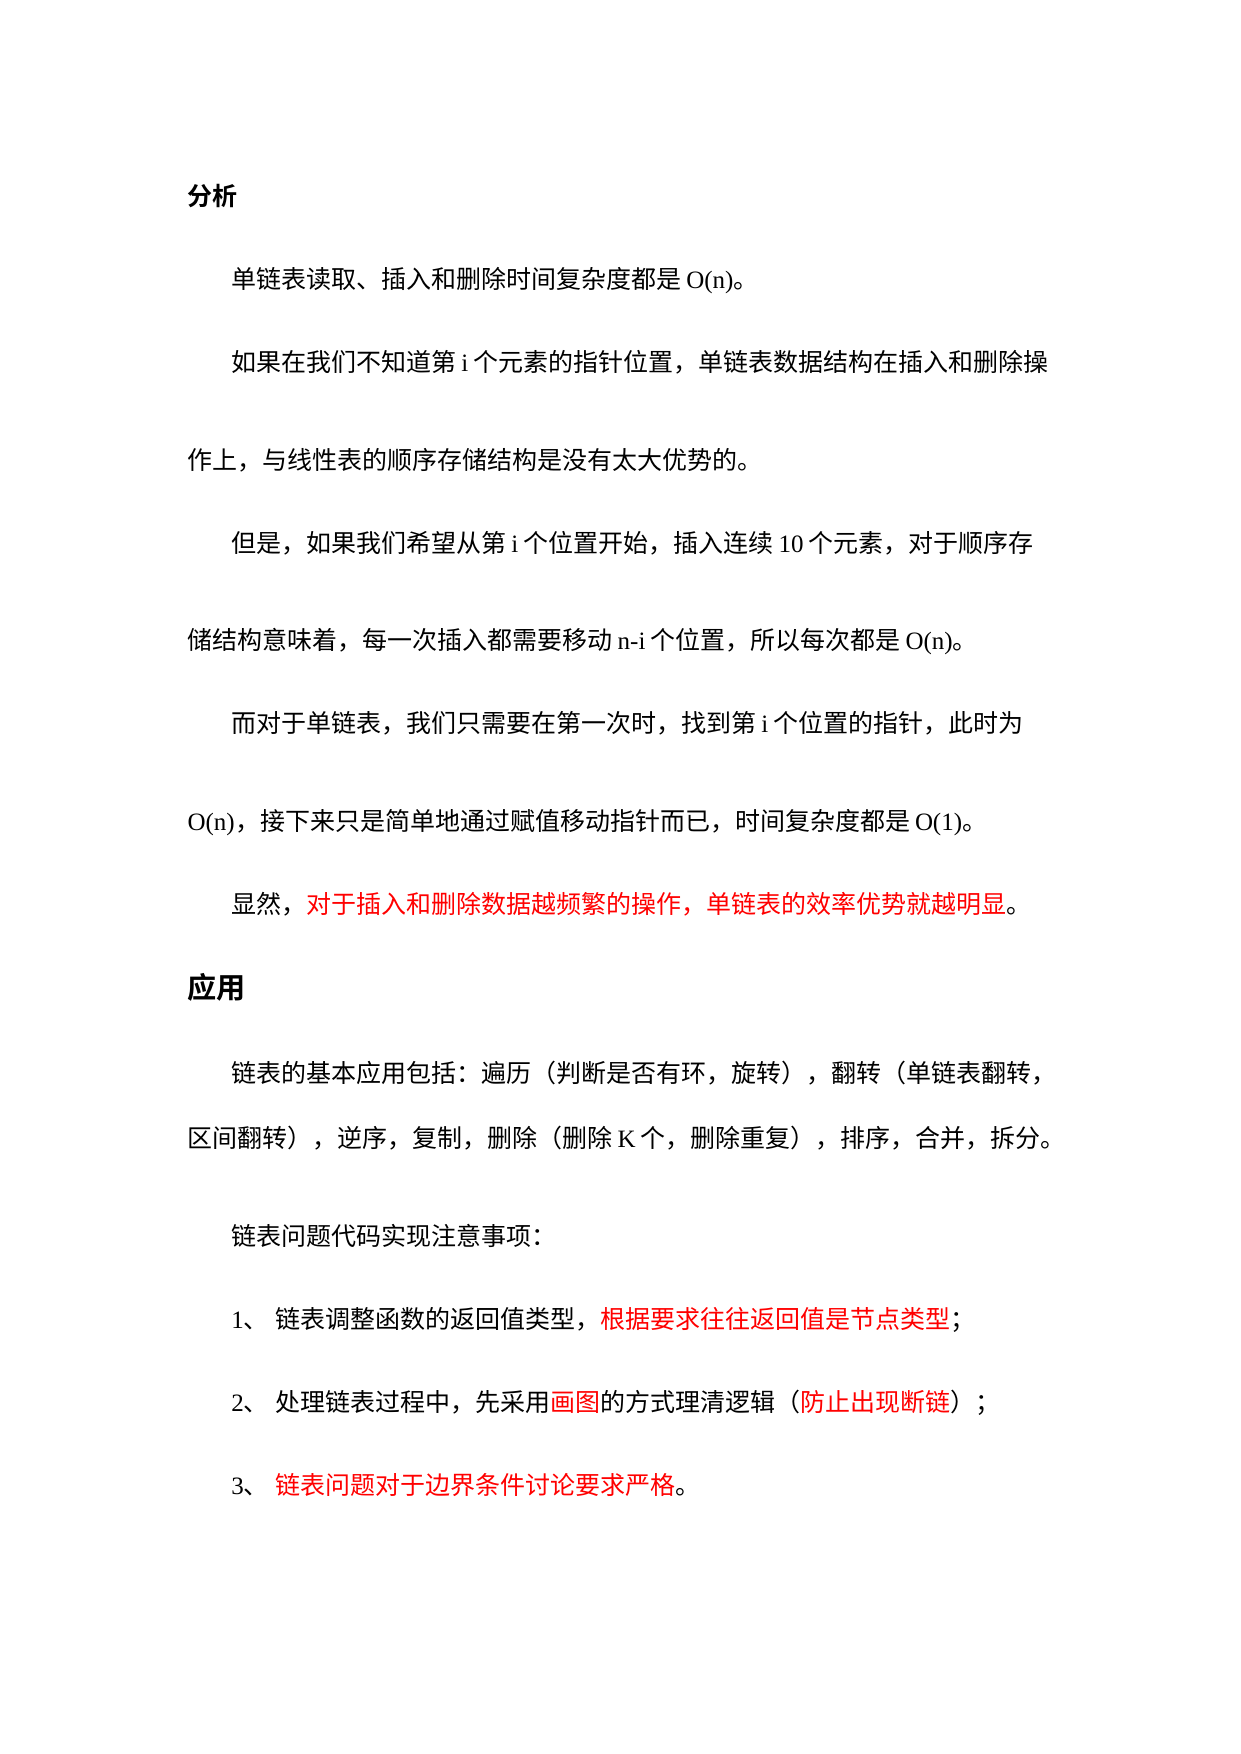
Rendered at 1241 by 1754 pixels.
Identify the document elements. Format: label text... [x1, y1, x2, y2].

list 链表调整函数的返回值类型，根据要求往往返回值是节点类型； [231, 1285, 1053, 1350]
list 链表问题对于边界条件讨论要求严格。 [231, 1451, 1053, 1516]
text 但是，如果我们希望从第i个位置开始，插入连续10个元素，对于顺序存储结构意味着，每一次插入都需要移动n-i个位置，所以每次都是O(n)。 [187, 509, 1053, 671]
text 单链表读取、插入和删除时间复杂度都是O(n)。 [187, 245, 1053, 310]
text 而对于单链表，我们只需要在第一次时，找到第i个位置的指针，此时为O(n)，接下来只是简单地通过赋值移动指针而已，时间复杂度都是O(1)。 [187, 689, 1053, 852]
text 如果在我们不知道第i个元素的指针位置，单链表数据结构在插入和删除操作上，与线性表的顺序存储结构是没有太大优势的。 [187, 328, 1053, 491]
text 链表的基本应用包括：遍历（判断是否有环，旋转），翻转（单链表翻转，区间翻转），逆序，复制，删除（删除K个，删除重复），排序，合并，拆分。 [187, 1039, 1053, 1169]
text 链表问题代码实现注意事项： [187, 1202, 1053, 1267]
subtitle 应用 [187, 953, 1053, 1018]
subtitle 分析 [187, 162, 1053, 227]
list 处理链表过程中，先采用画图的方式理清逻辑（防止出现断链）； [231, 1368, 1053, 1433]
text 显然，对于插入和删除数据越频繁的操作，单链表的效率优势就越明显。 [187, 870, 1053, 935]
